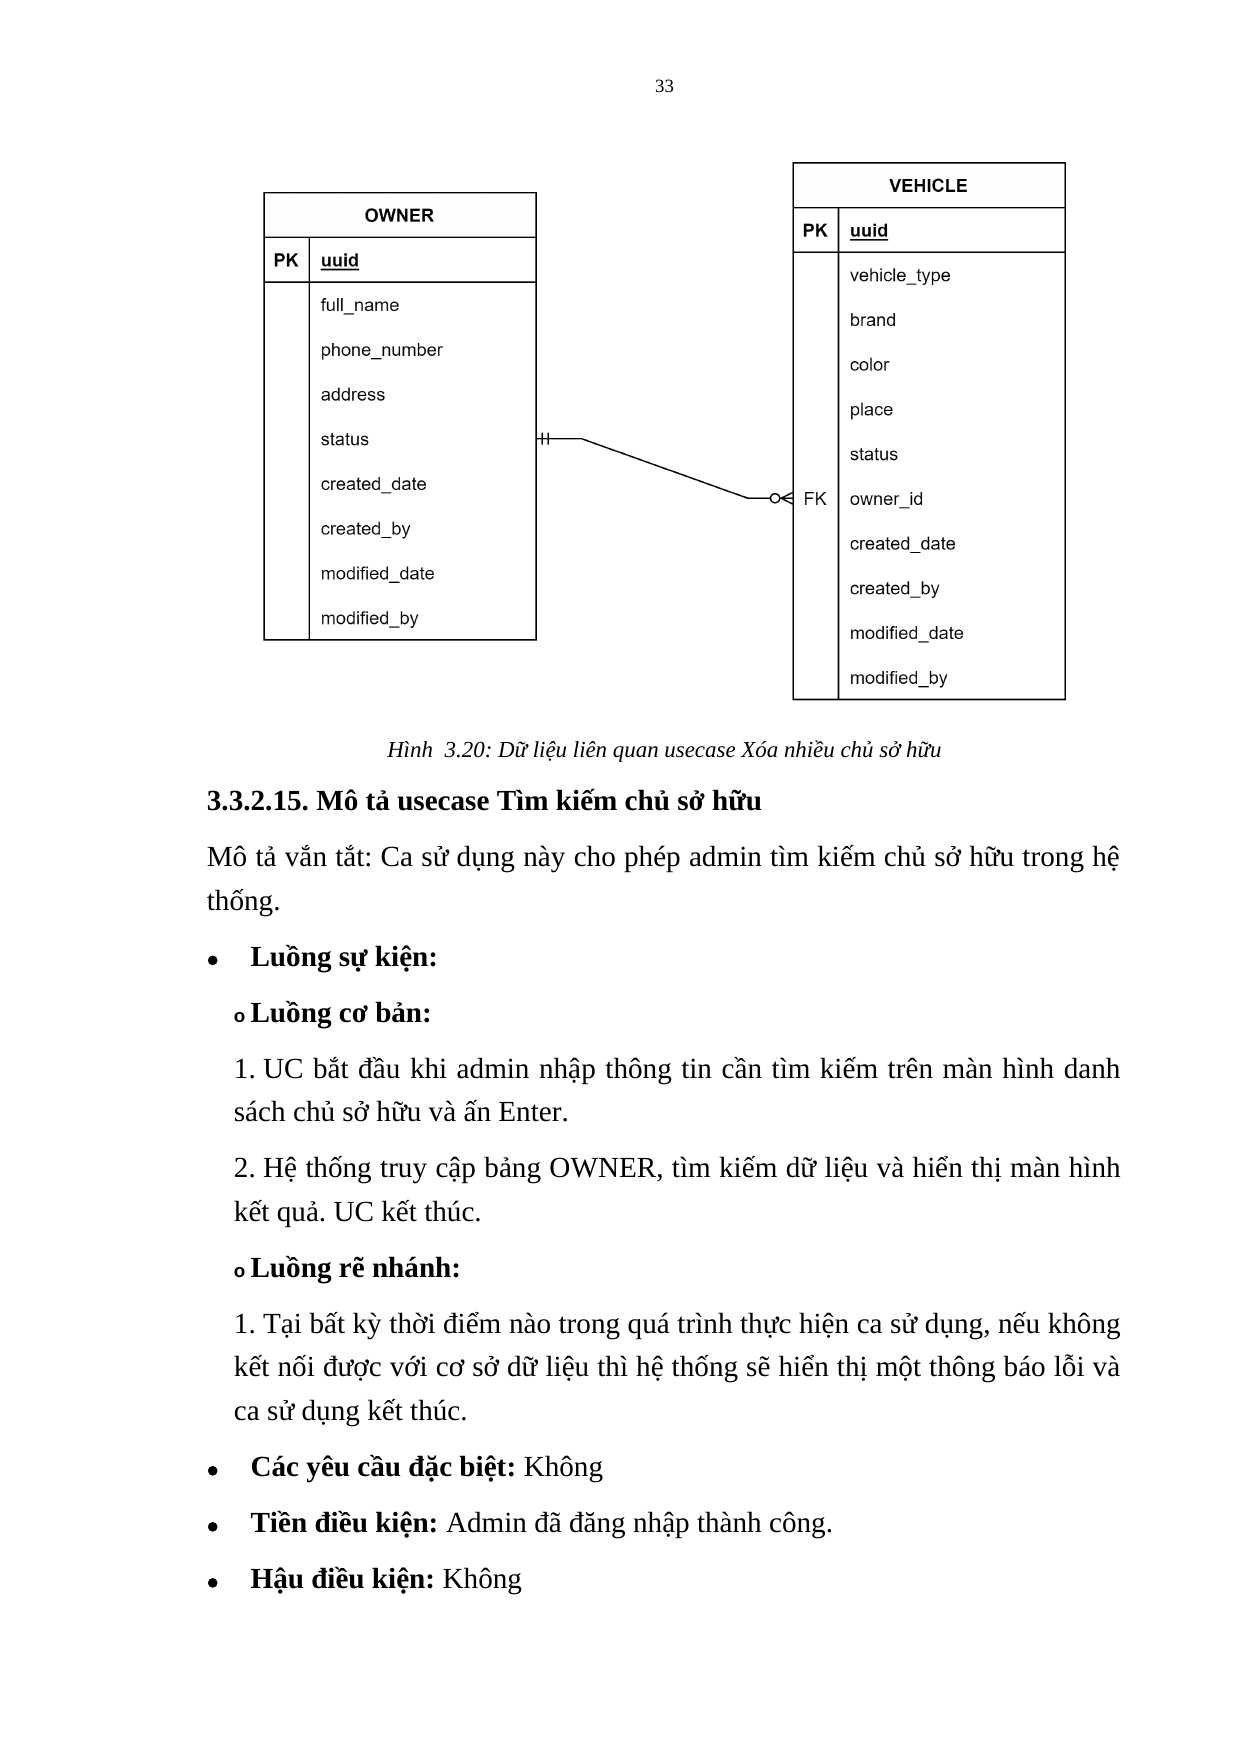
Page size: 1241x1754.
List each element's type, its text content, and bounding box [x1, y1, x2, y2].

picture [248, 147, 1081, 715]
list Luồng rẽ nhánh: [234, 1250, 1122, 1283]
list UC bắt đầu khi admin nhập thông tin cần tìm kiếm trên màn hình danh sách chủ sở hữu và ấn Enter. [234, 1051, 1122, 1128]
list Luồng cơ bản: [234, 995, 1122, 1028]
subtitle 3.3.2.15. Mô tả usecase Tìm kiếm chủ sở hữu [207, 783, 1122, 817]
text Mô tả vắn tắt: Ca sử dụng này cho phép admin tìm kiếm chủ sở hữu trong hệ thống. [207, 839, 1122, 916]
list Tiền điều kiện: Admin đã đăng nhập thành công. [207, 1505, 1122, 1539]
list Hệ thống truy cập bảng OWNER, tìm kiếm dữ liệu và hiển thị màn hình kết quả. UC kết thúc. [234, 1150, 1122, 1227]
list Luồng sự kiện: [207, 939, 1122, 972]
list Hậu điều kiện: Không [207, 1561, 1122, 1595]
list Các yêu cầu đặc biệt: Không [207, 1449, 1122, 1483]
list Tại bất kỳ thời điểm nào trong quá trình thực hiện ca sử dụng, nếu không kết nối được với cơ sở dữ liệu thì hệ thống sẽ hiển thị một thông báo lỗi và ca sử dụng kết thúc. [234, 1306, 1122, 1427]
text Hình 3.17: Dữ liệu liên quan usecase Xóa nhiều chủ sở hữu [207, 736, 1122, 763]
